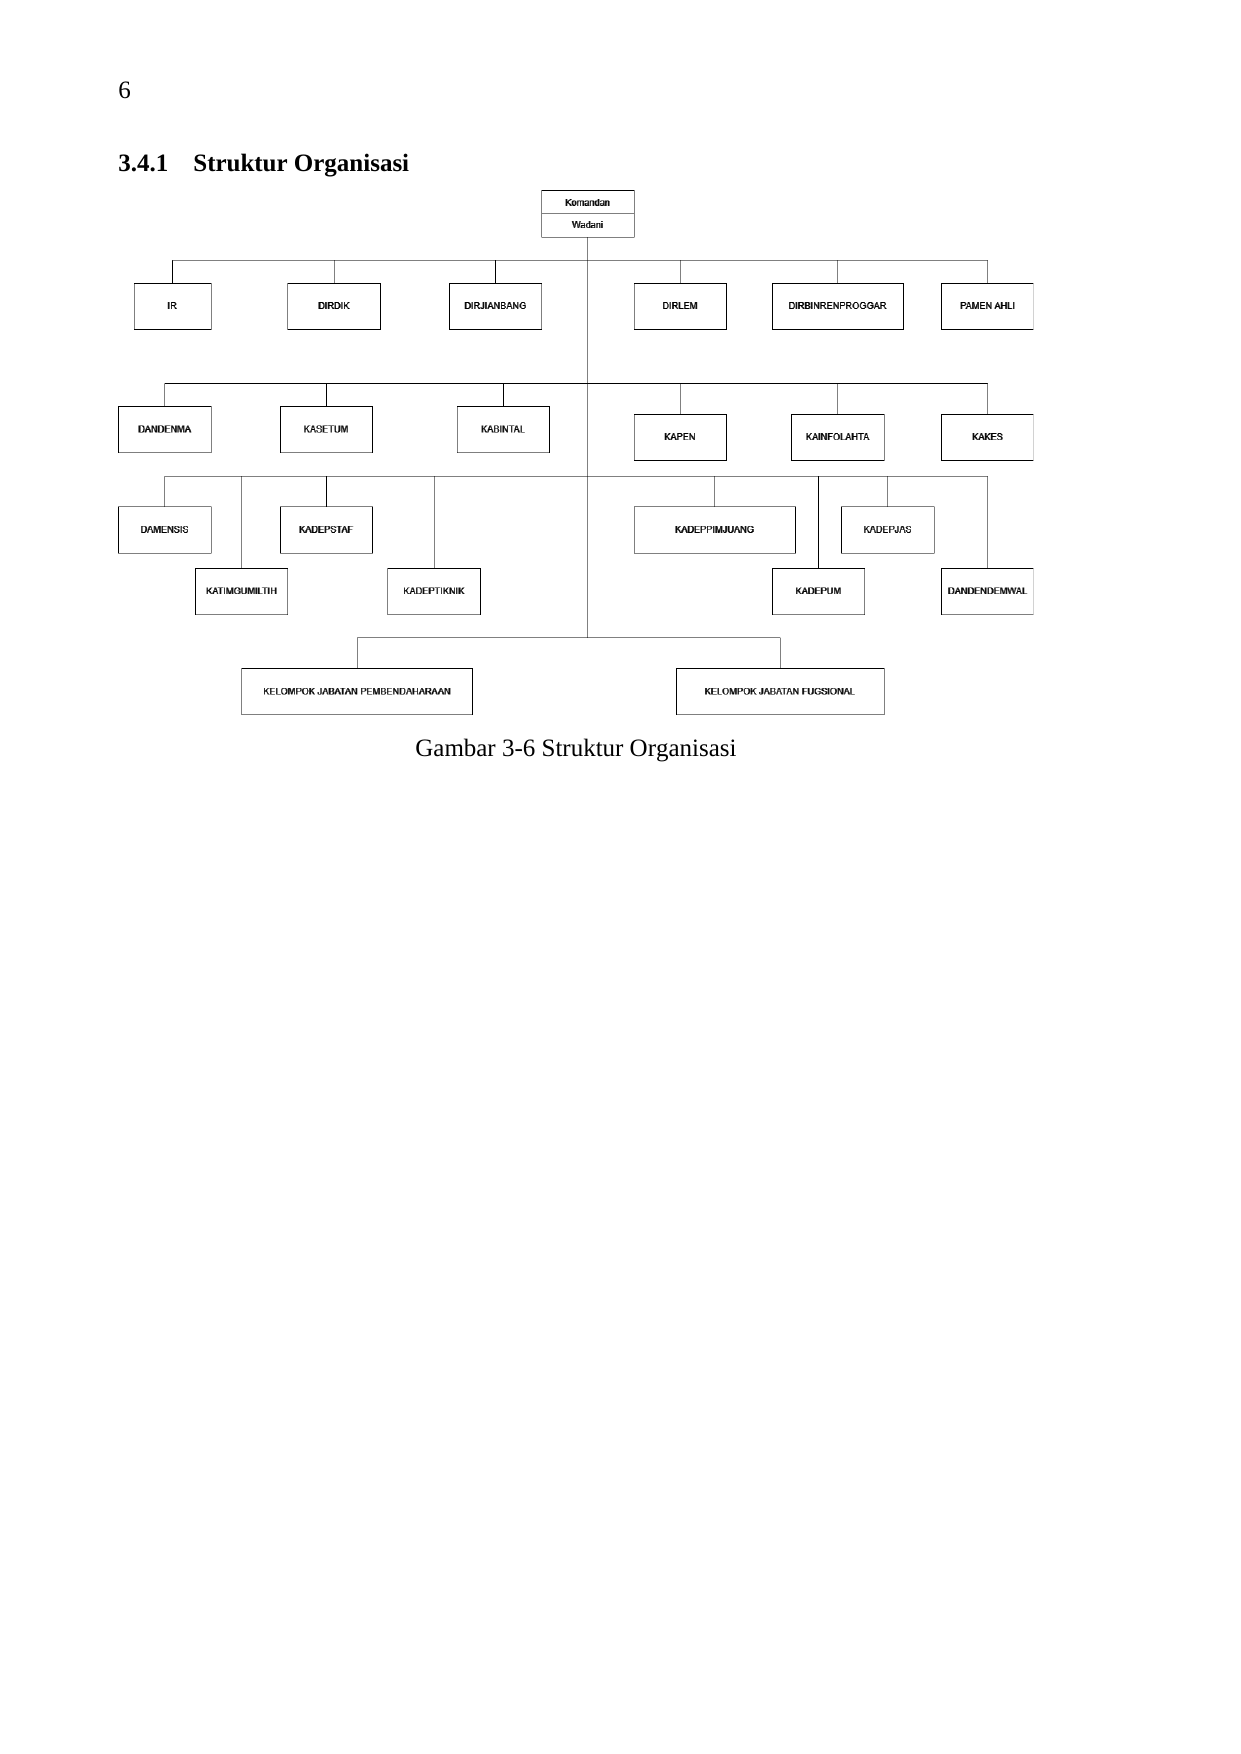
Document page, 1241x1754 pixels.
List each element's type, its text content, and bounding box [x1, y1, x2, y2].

subtitle Struktur Organisasi [118, 148, 1033, 176]
picture [118, 190, 1034, 715]
